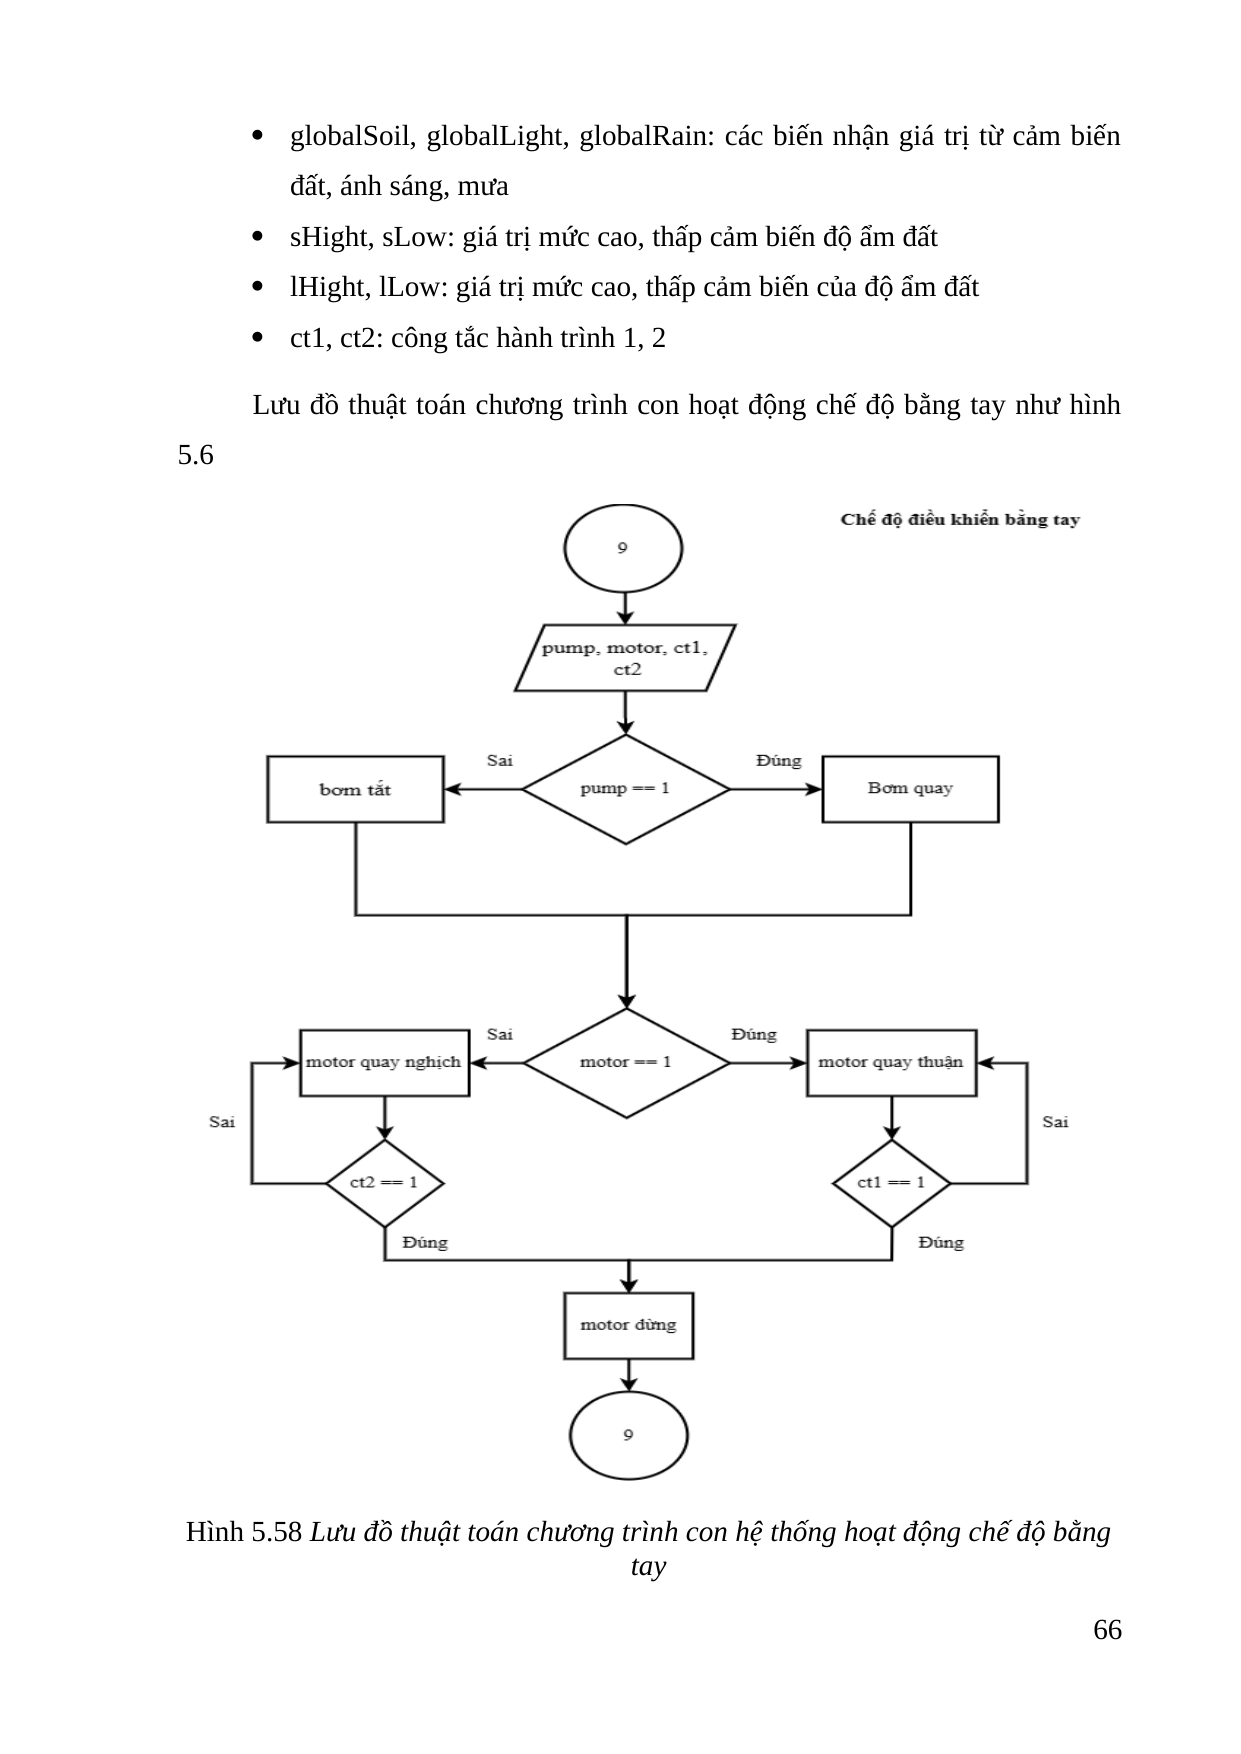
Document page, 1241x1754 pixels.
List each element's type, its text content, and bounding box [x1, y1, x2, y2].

picture [177, 504, 1123, 1481]
list lHight, lLow: giá trị mức cao, thấp cảm biến của độ ẩm đất [252, 269, 1122, 303]
text Lưu đồ thuật toán chương trình con hoạt động chế độ bằng tay như hình 5.6 [177, 387, 1122, 471]
list globalSoil, globalLight, globalRain: các biến nhận giá trị từ cảm biến đất, ánh sáng, mưa [252, 118, 1122, 202]
list ct1, ct2: công tắc hành trình 1, 2 [252, 320, 1122, 353]
list sHight, sLow: giá trị mức cao, thấp cảm biến độ ẩm đất [252, 219, 1122, 252]
